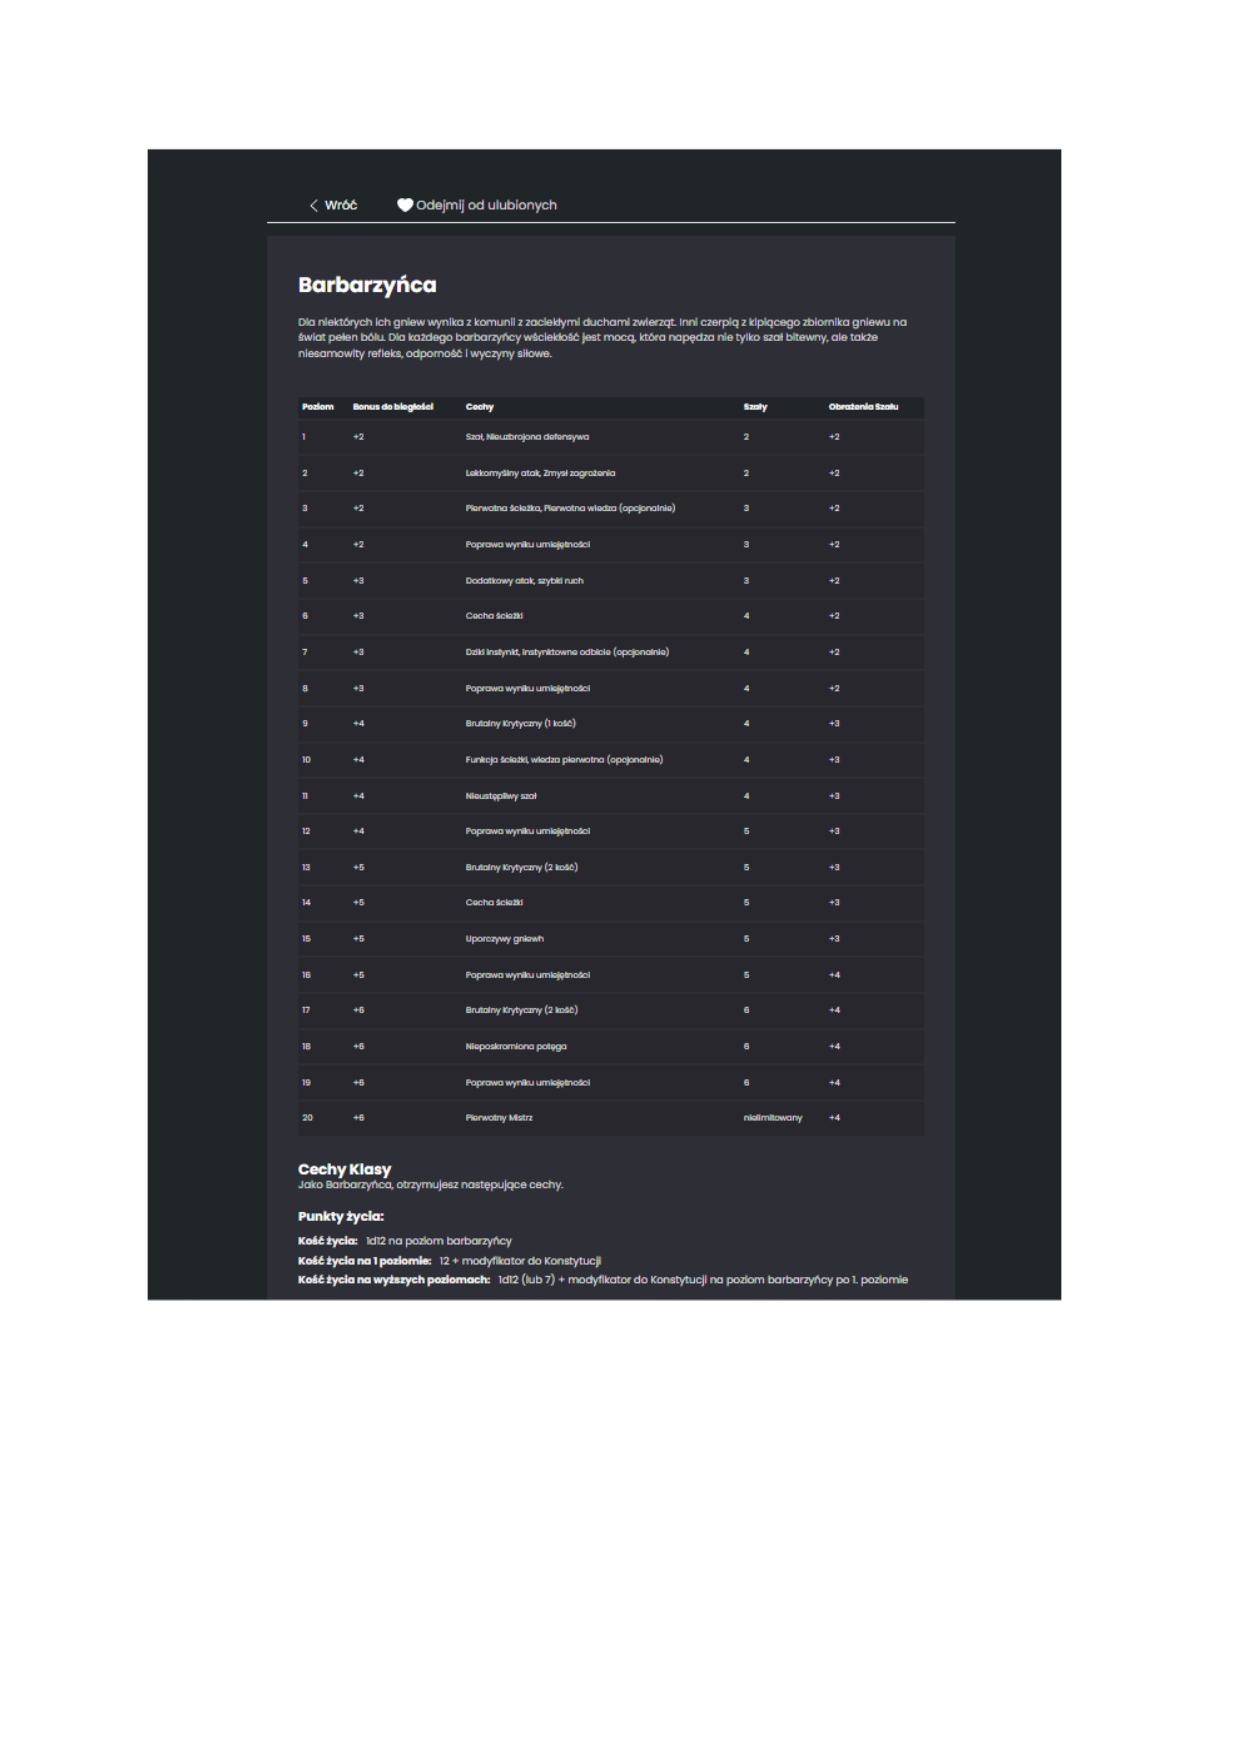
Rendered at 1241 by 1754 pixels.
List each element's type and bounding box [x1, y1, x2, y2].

picture [147, 147, 1062, 1301]
